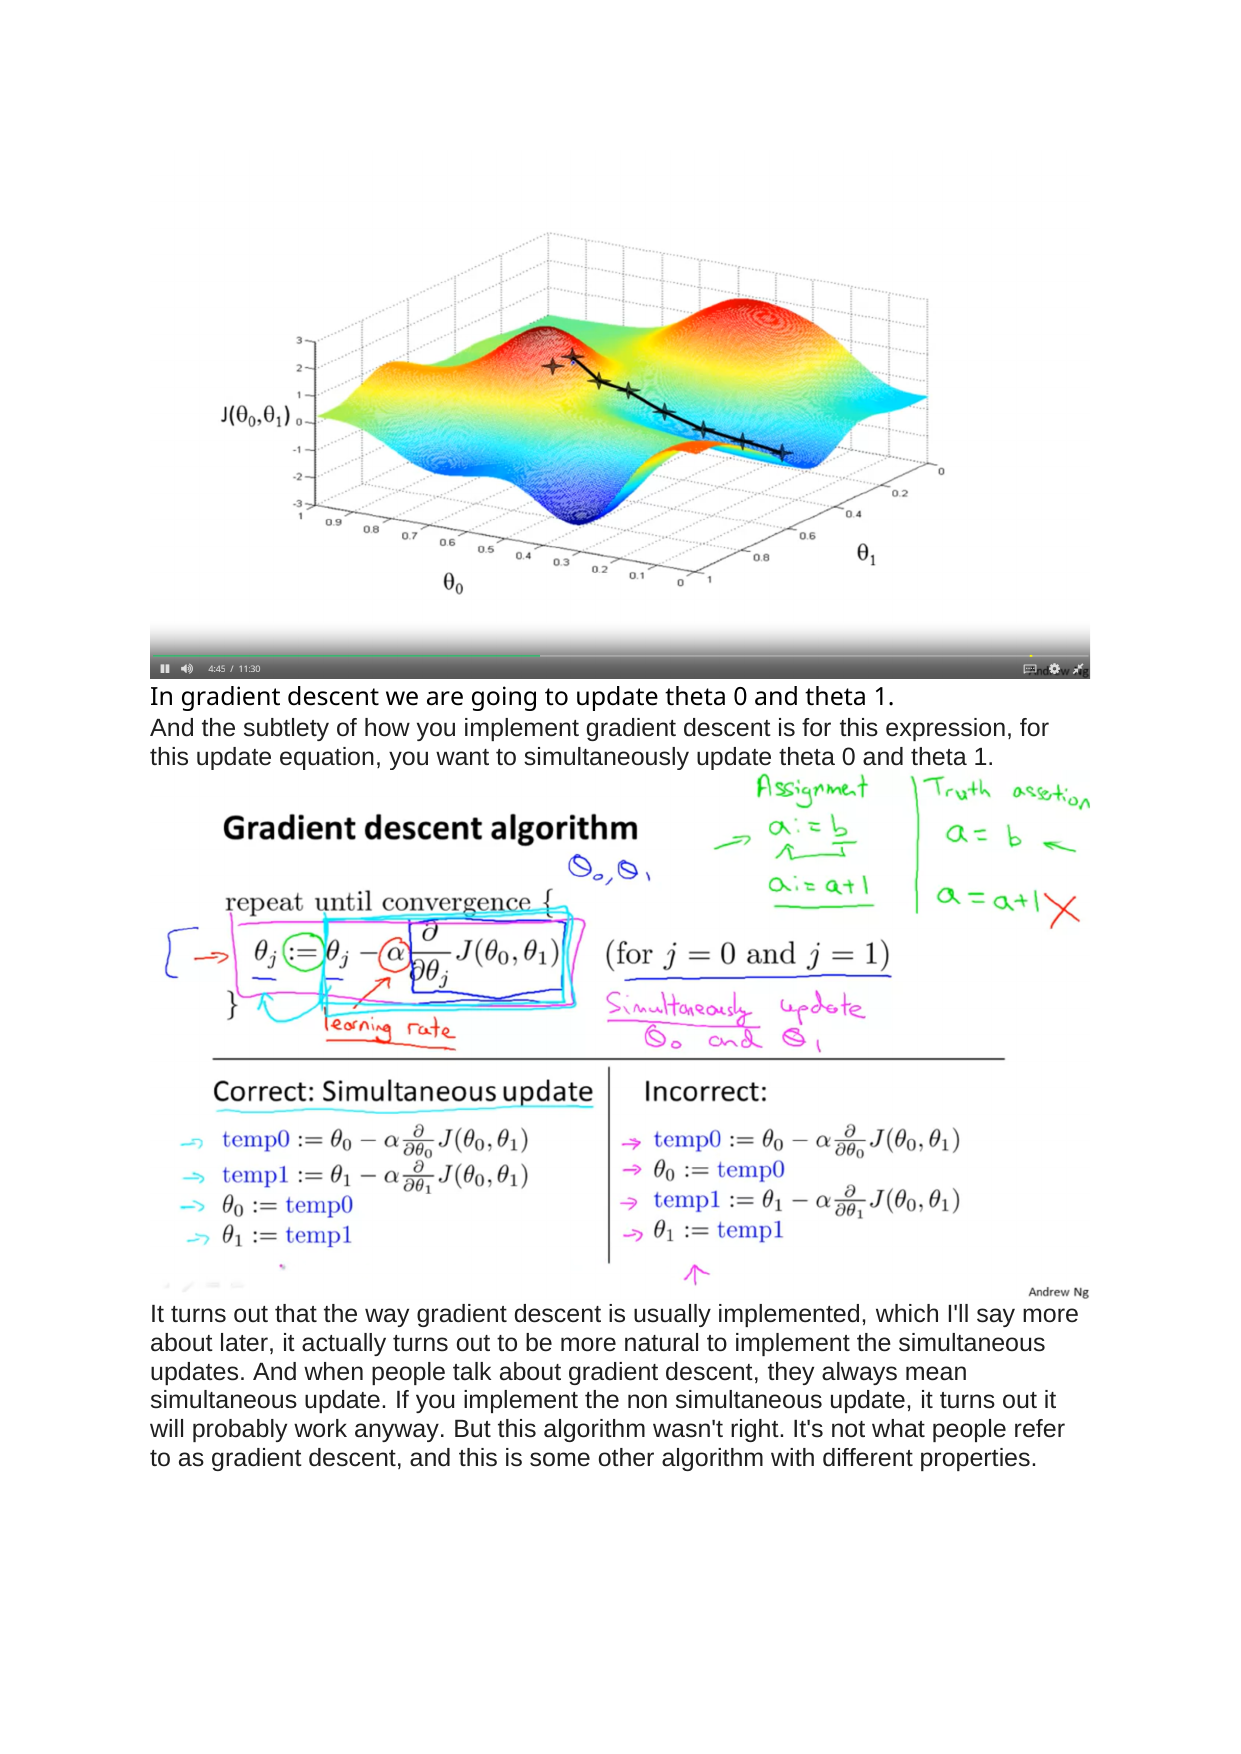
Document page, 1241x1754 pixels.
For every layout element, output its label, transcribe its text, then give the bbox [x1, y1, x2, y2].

picture [150, 770, 1091, 1300]
picture [150, 150, 1091, 679]
text In gradient descent we are going to update theta 0 and theta 1. [150, 679, 1090, 713]
text And the subtlety of how you implement gradient descent is for this expression, for this update equation, you want to simultaneously update theta 0 and theta 1. [150, 713, 1090, 770]
text It turns out that the way gradient descent is usually implemented, which I'll say more about later, it actually turns out to be more natural to implement the simultaneous updates. And when people talk about gradient descent, they always mean simultaneous update. If you implement the non simultaneous update, it turns out it will probably work anyway. But this algorithm wasn't right. It's not what people refer to as gradient descent, and this is some other algorithm with different properties. [150, 1300, 1090, 1472]
